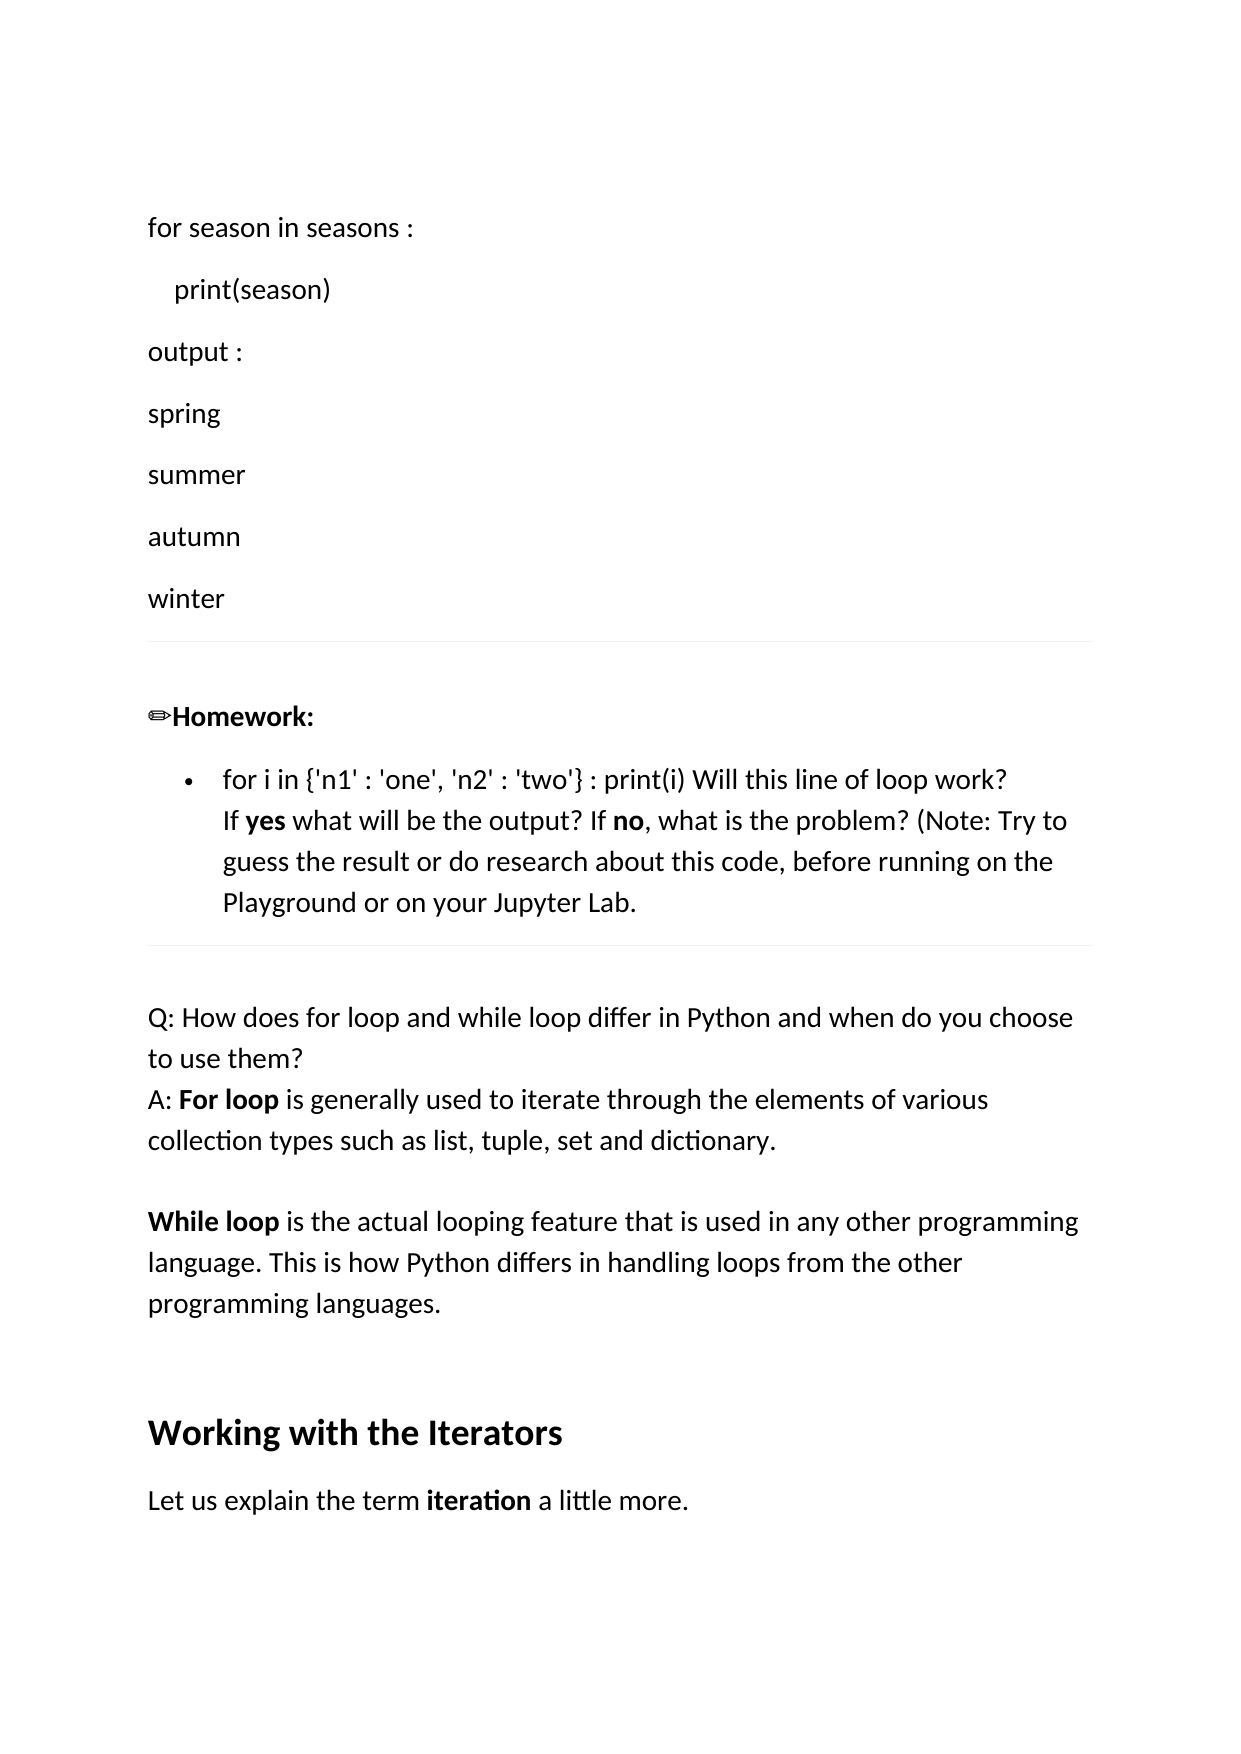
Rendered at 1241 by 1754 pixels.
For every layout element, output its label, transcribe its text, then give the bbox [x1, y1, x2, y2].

text autumn [148, 518, 1093, 554]
text print(season) [148, 271, 1093, 307]
text for season in seasons : [148, 209, 1093, 245]
text Working with the Iterators [148, 1409, 1093, 1455]
list for i in {'n1' : 'one', 'n2' : 'two'} : print(i) Will this line of loop work? If yes what will be the output? If no, what is the problem? (Note: Try to guess the result or do research about this code, before running on the Playground or on your Jupyter Lab. [185, 761, 1093, 920]
text ✏️Homework: [148, 695, 1093, 734]
text winter [148, 580, 1093, 616]
text spring [148, 395, 1093, 430]
text summer [148, 456, 1093, 492]
text Q: How does for loop and while loop differ in Python and when do you choose to use them? A: For loop is generally used to iterate through the elements of various collection types such as list, tuple, set and dictionary. While loop is the actual looping feature that is used in any other programming language. This is how Python differs in handling loops from the other programming languages. [148, 999, 1093, 1321]
text output : [148, 333, 1093, 368]
text Let us explain the term iteration a little more. [148, 1482, 1093, 1518]
